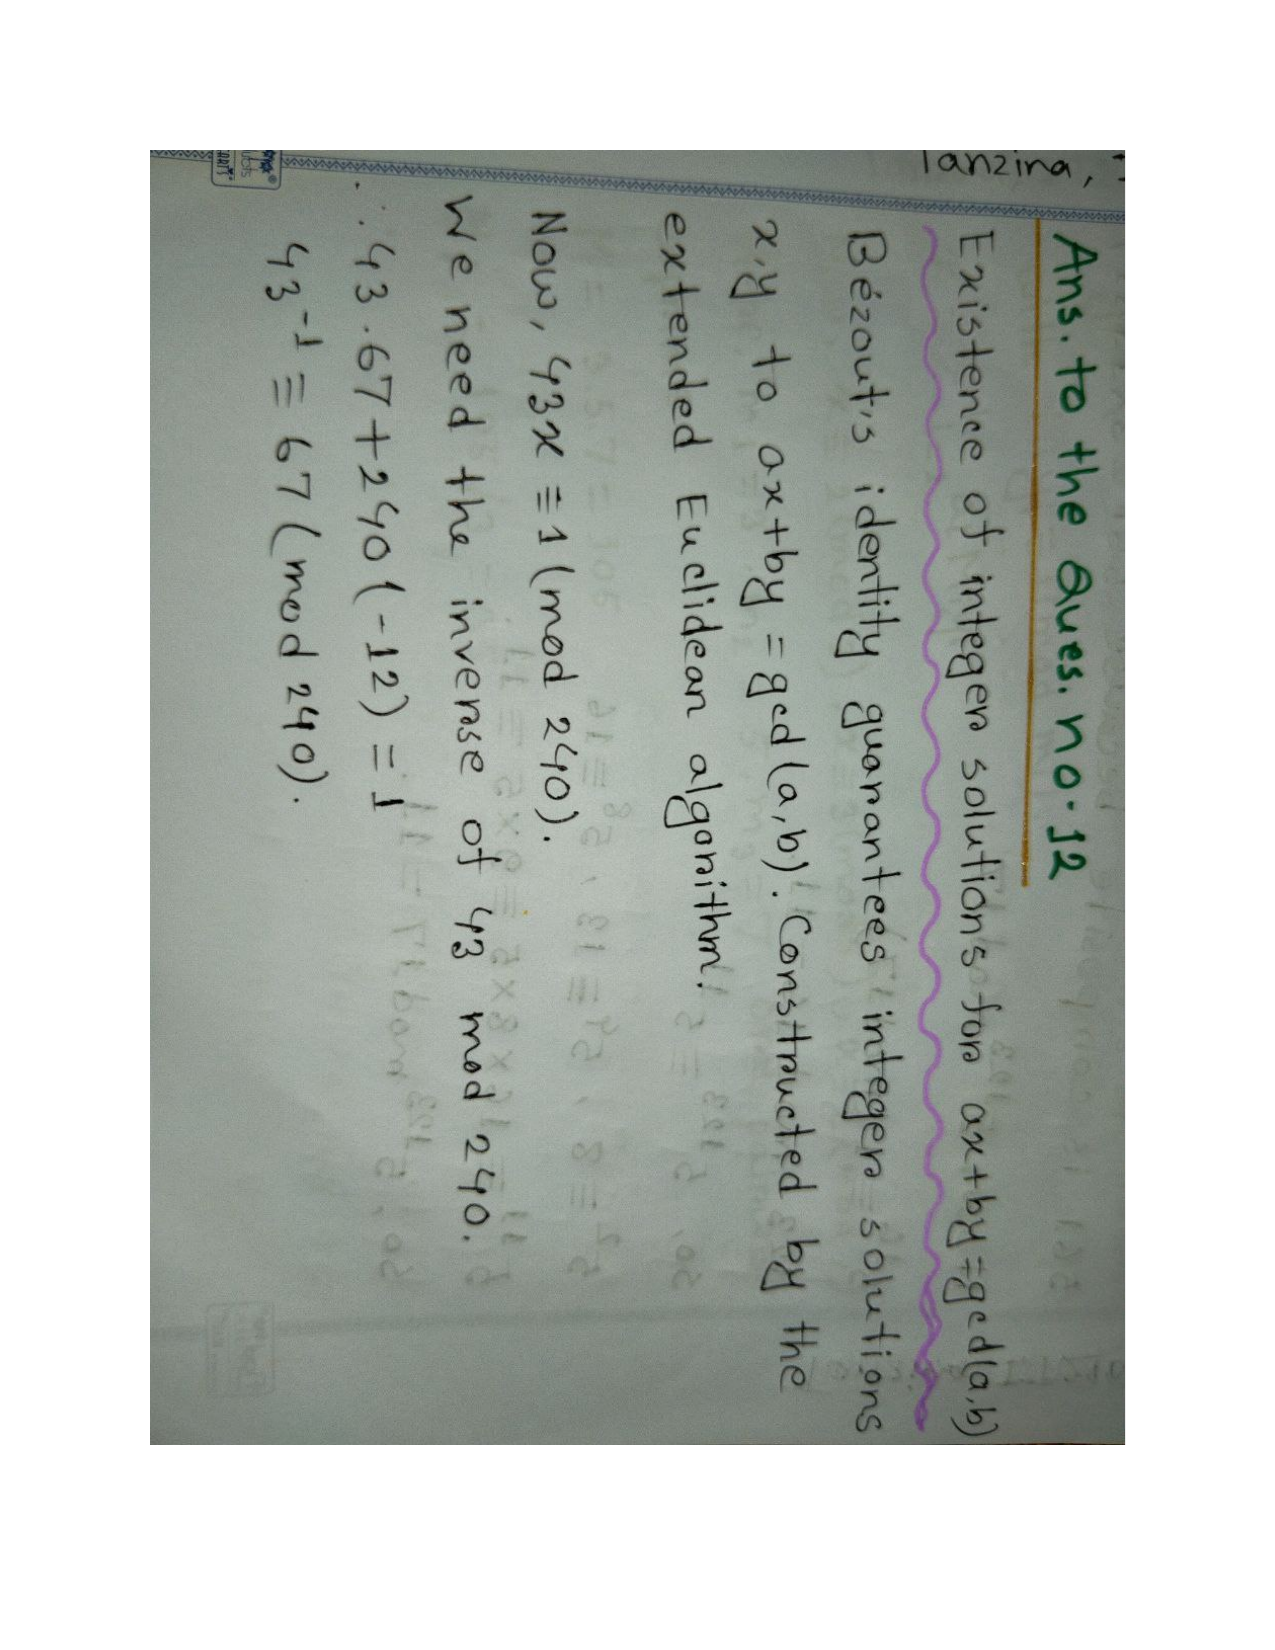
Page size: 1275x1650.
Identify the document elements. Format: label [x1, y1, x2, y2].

picture [150, 150, 1125, 1445]
